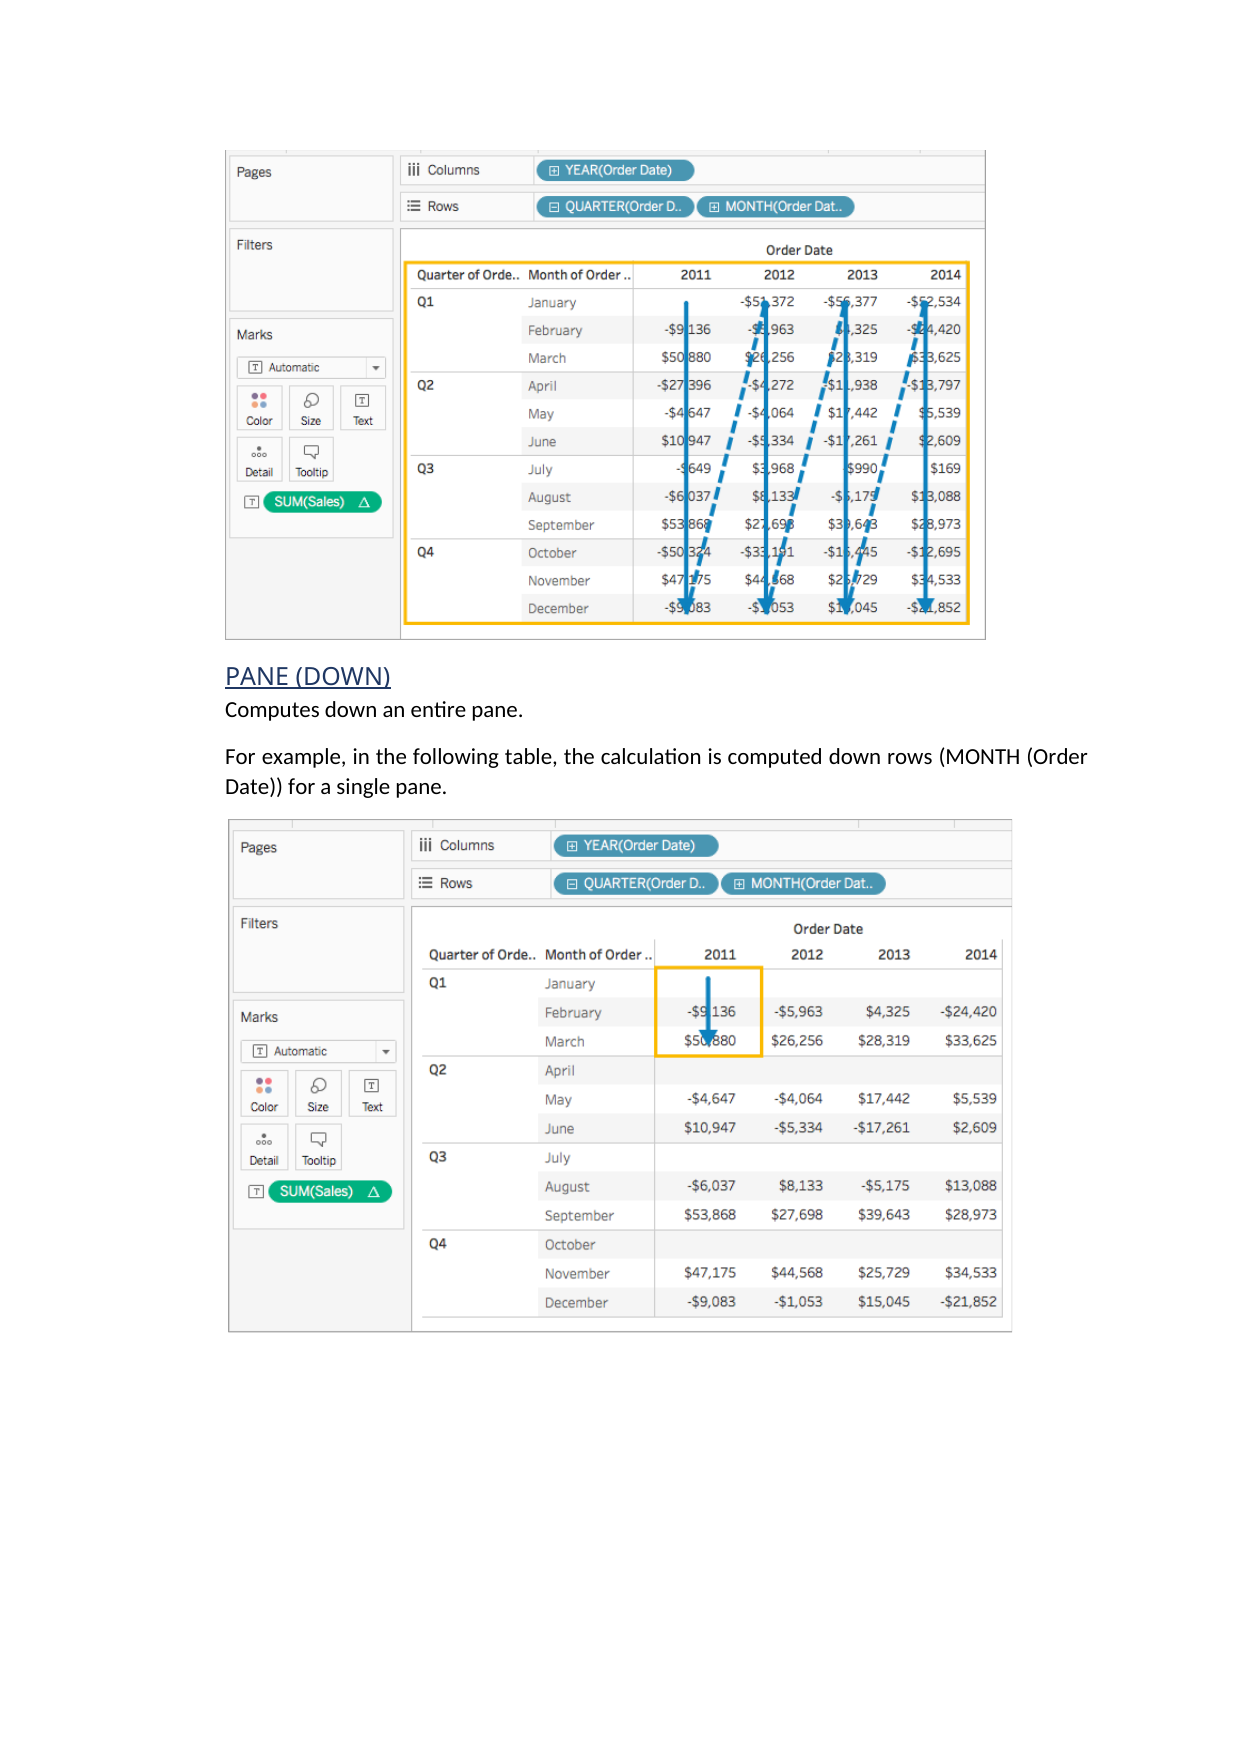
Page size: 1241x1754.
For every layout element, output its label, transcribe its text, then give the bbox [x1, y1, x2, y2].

picture [225, 819, 1013, 1340]
picture [225, 150, 988, 640]
subtitle PANE (DOWN) [150, 658, 1090, 693]
text Computes down an entire pane. [225, 695, 1090, 723]
text For example, in the following table, the calculation is computed down rows (MONTH (Order Date)) for a single pane. [225, 742, 1090, 800]
